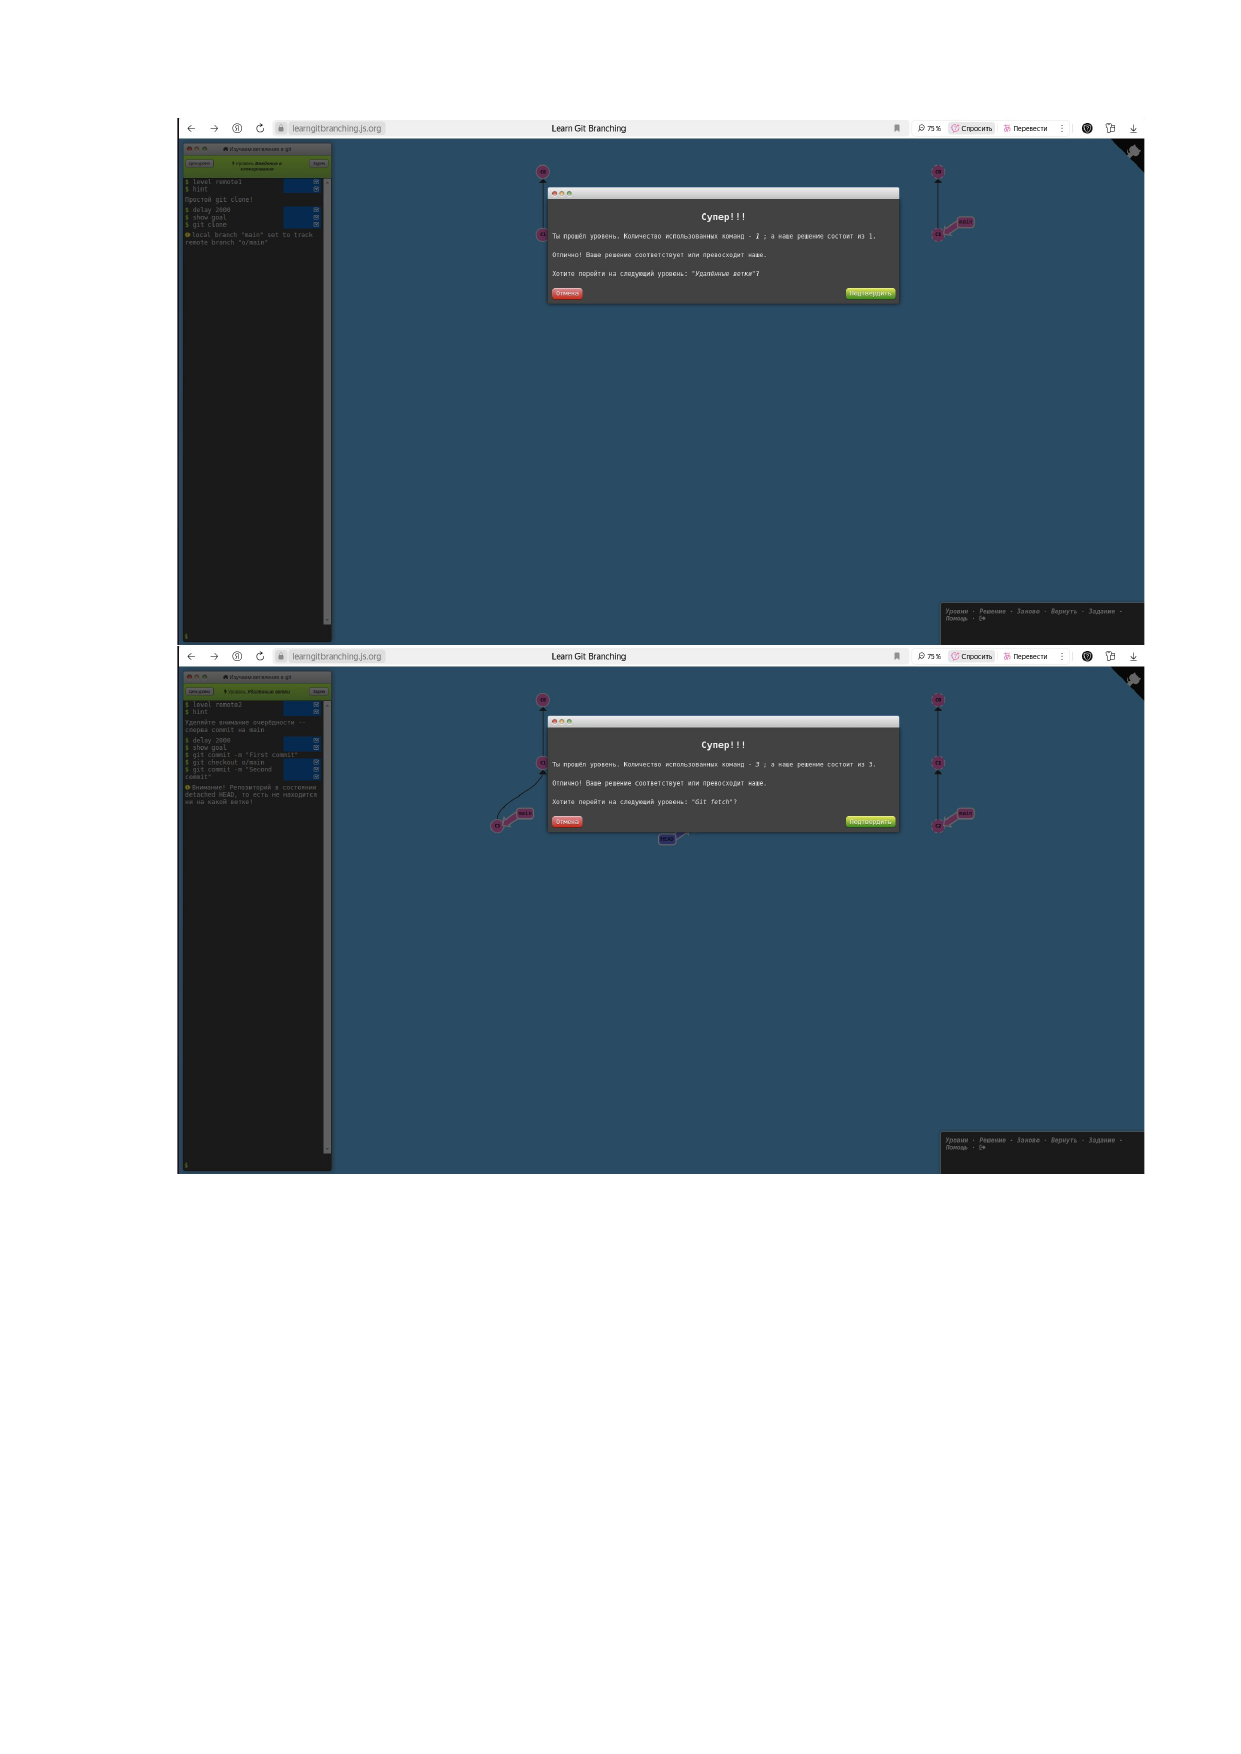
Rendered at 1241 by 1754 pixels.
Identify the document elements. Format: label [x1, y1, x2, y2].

picture [177, 118, 1145, 645]
picture [177, 646, 1145, 1174]
